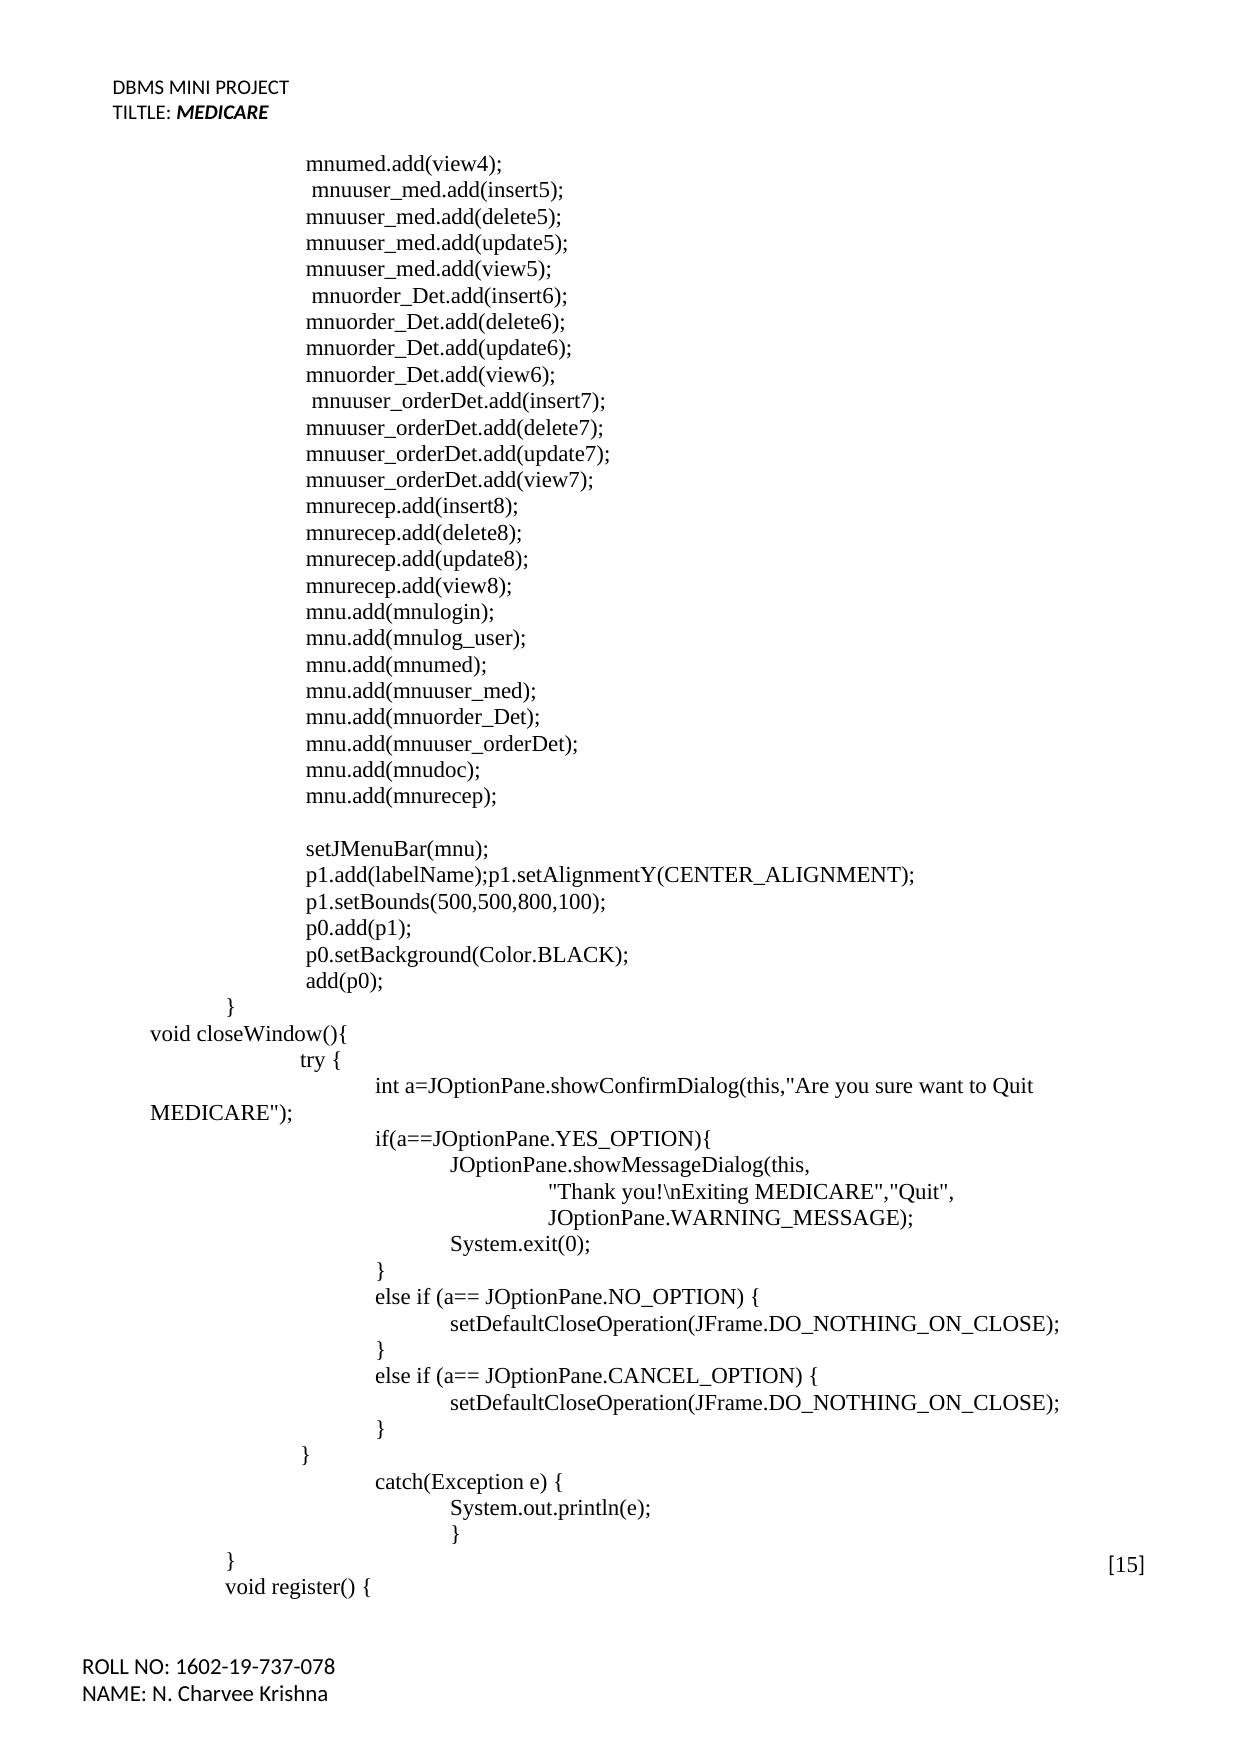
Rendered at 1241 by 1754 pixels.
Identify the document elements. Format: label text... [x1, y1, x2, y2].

text if(a==JOptionPane.YES_OPTION){ [150, 1125, 1090, 1151]
text mnurecep.add(insert8); [150, 493, 1090, 519]
text mnuuser_med.add(insert5); [150, 176, 1090, 203]
text System.exit(0); [150, 1231, 1090, 1257]
text mnuorder_Det.add(update6); [150, 334, 1090, 361]
text mnuuser_orderDet.add(view7); [150, 466, 1090, 493]
text JOptionPane.showMessageDialog(this, [150, 1151, 1090, 1178]
text mnu.add(mnumed); [150, 651, 1090, 677]
text mnuuser_orderDet.add(insert7); [150, 387, 1090, 413]
text p1.add(labelName);p1.setAlignmentY(CENTER_ALIGNMENT); [150, 862, 1090, 888]
text void register() { [150, 1573, 1090, 1599]
text mnurecep.add(view8); [150, 572, 1090, 598]
text System.out.println(e); [150, 1494, 1090, 1520]
text mnu.add(mnuuser_med); [150, 677, 1090, 703]
text JOptionPane.WARNING_MESSAGE); [150, 1204, 1090, 1231]
text } [150, 1336, 1090, 1362]
text mnuorder_Det.add(delete6); [150, 308, 1090, 334]
text mnuorder_Det.add(view6); [150, 361, 1090, 387]
text mnuuser_med.add(delete5); [150, 203, 1090, 229]
text "Thank you!\nExiting MEDICARE","Quit", [150, 1178, 1090, 1204]
text mnuuser_orderDet.add(delete7); [150, 413, 1090, 440]
text } [150, 1520, 1090, 1547]
text mnuuser_med.add(view5); [150, 255, 1090, 282]
text mnu.add(mnuuser_orderDet); [150, 730, 1090, 756]
text mnu.add(mnurecep); [150, 782, 1090, 809]
text mnu.add(mnulogin); [150, 598, 1090, 624]
text p0.add(p1); [150, 914, 1090, 941]
text } [150, 1547, 1090, 1573]
text catch(Exception e) { [150, 1468, 1090, 1494]
text mnu.add(mnudoc); [150, 756, 1090, 782]
text mnumed.add(view4); [150, 150, 1090, 176]
text } [150, 993, 1090, 1020]
text try { [150, 1046, 1090, 1072]
text mnuuser_orderDet.add(update7); [150, 440, 1090, 466]
text p0.setBackground(Color.BLACK); [150, 941, 1090, 967]
text mnurecep.add(update8); [150, 545, 1090, 572]
text } [150, 1441, 1090, 1468]
text mnuorder_Det.add(insert6); [150, 282, 1090, 308]
text p1.setBounds(500,500,800,100); [150, 888, 1090, 914]
text else if (a== JOptionPane.CANCEL_OPTION) { [150, 1362, 1090, 1389]
text mnurecep.add(delete8); [150, 519, 1090, 545]
text void closeWindow(){ [150, 1020, 1090, 1046]
text mnuuser_med.add(update5); [150, 229, 1090, 255]
text } [150, 1257, 1090, 1283]
text else if (a== JOptionPane.NO_OPTION) { [150, 1283, 1090, 1309]
text mnu.add(mnulog_user); [150, 624, 1090, 651]
text add(p0); [150, 967, 1090, 993]
text setDefaultCloseOperation(JFrame.DO_NOTHING_ON_CLOSE); [150, 1309, 1090, 1336]
text int a=JOptionPane.showConfirmDialog(this,"Are you sure want to Quit MEDICARE"); [150, 1072, 1090, 1125]
text setDefaultCloseOperation(JFrame.DO_NOTHING_ON_CLOSE); [150, 1389, 1090, 1415]
text } [150, 1415, 1090, 1441]
text setJMenuBar(mnu); [150, 835, 1090, 862]
text mnu.add(mnuorder_Det); [150, 703, 1090, 730]
